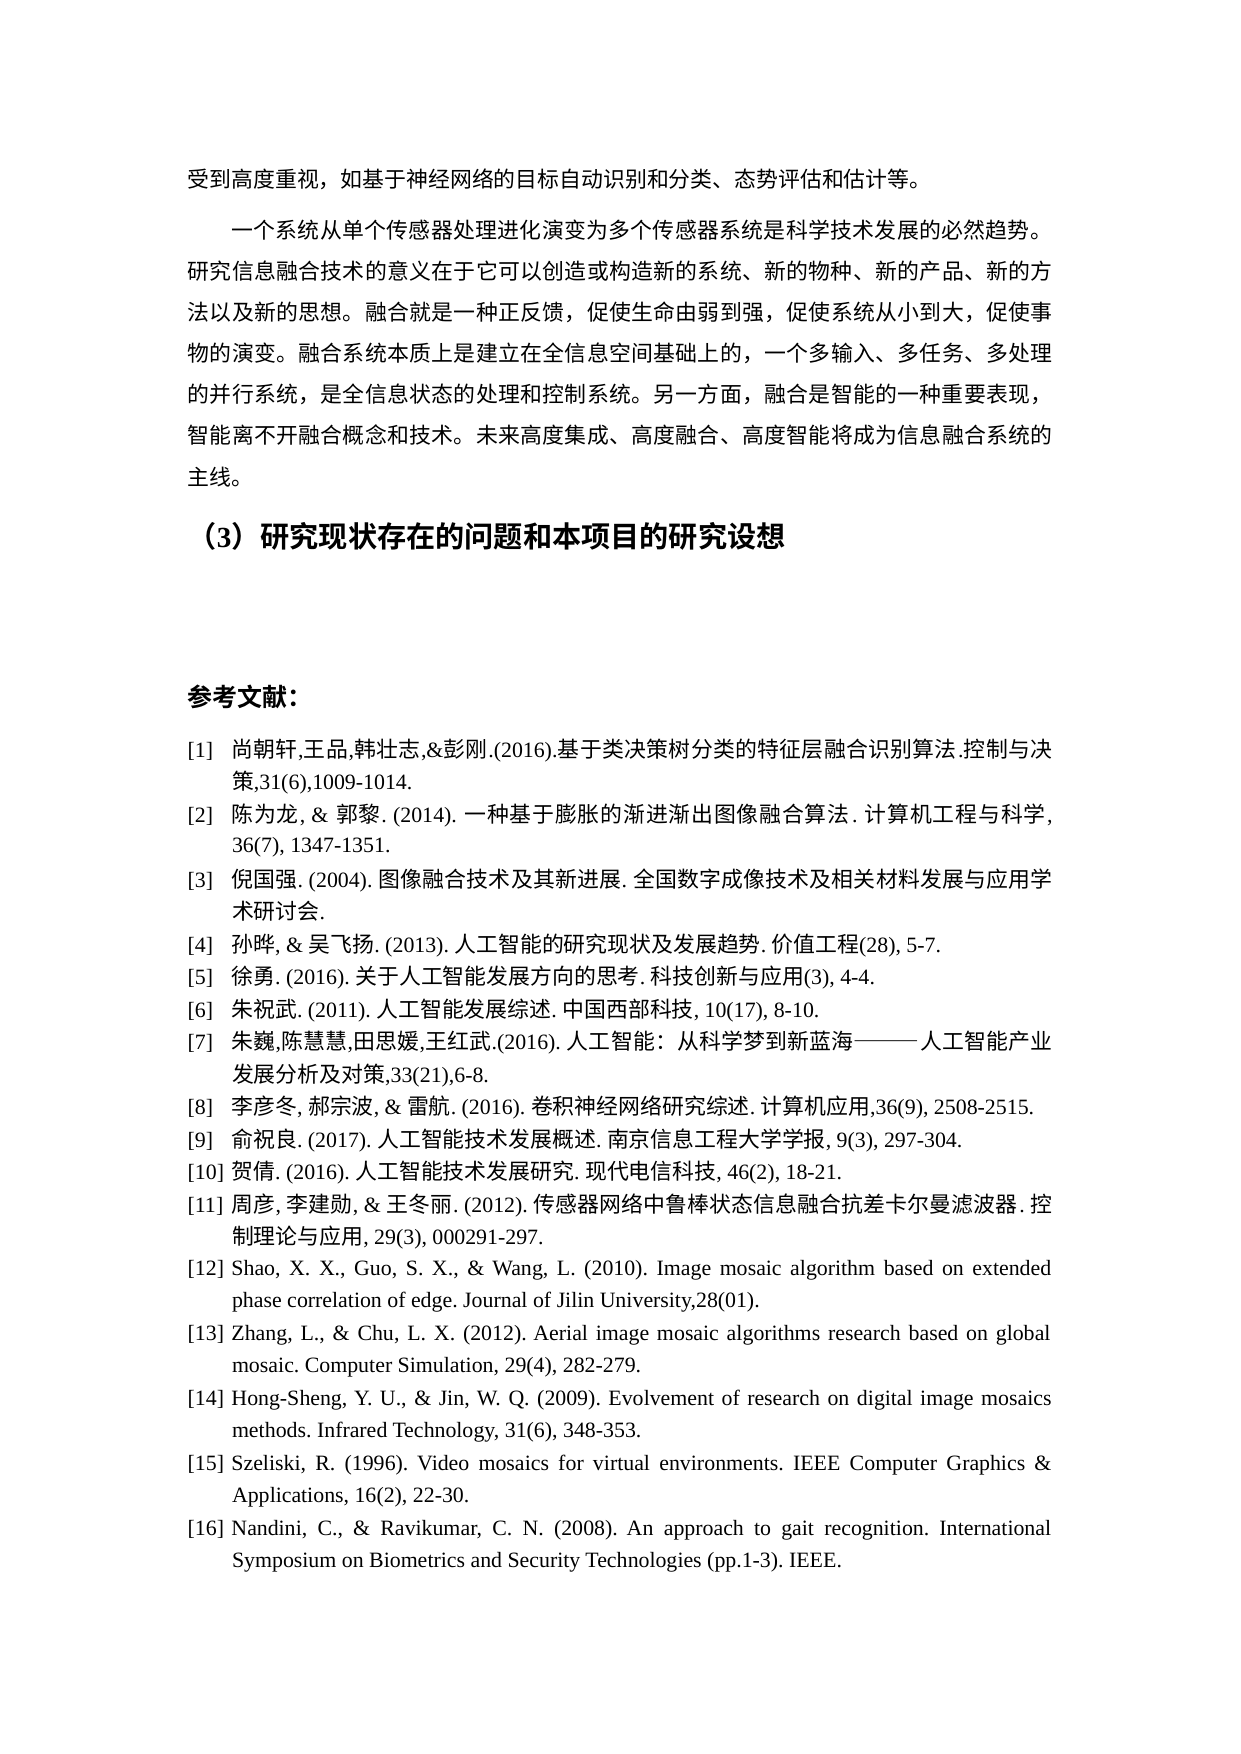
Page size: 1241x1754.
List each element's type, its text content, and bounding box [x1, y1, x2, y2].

text 参考文献： [187, 669, 1053, 715]
text 一个系统从单个传感器处理进化演变为多个传感器系统是科学技术发展的必然趋势。研究信息融合技术的意义在于它可以创造或构造新的系统、新的物种、新的产品、新的方法以及新的思想。融合就是一种正反馈，促使生命由弱到强，促使系统从小到大，促使事物的演变。融合系统本质上是建立在全信息空间基础上的，一个多输入、多任务、多处理的并行系统，是全信息状态的处理和控制系统。另一方面，融合是智能的一种重要表现，智能离不开融合概念和技术。未来高度集成、高度融合、高度智能将成为信息融合系统的主线。 [187, 213, 1053, 491]
list 朱巍,陈慧慧,田思媛,王红武.(2016). 人工智能：从科学梦到新蓝海———人工智能产业发展分析及对策,33(21),6-8. [187, 1024, 1053, 1089]
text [187, 162, 1053, 194]
list Nandini, C., & Ravikumar, C. N. (2008). An approach to gait recognition. International Symposium on Biometrics and Security Technologies (pp.1-3). IEEE. [187, 1511, 1053, 1576]
list Shao, X. X., Guo, S. X., & Wang, L. (2010). Image mosaic algorithm based on extended phase correlation of edge. Journal of Jilin University,28(01). [187, 1251, 1053, 1316]
list 朱祝武. (2011). 人工智能发展综述. 中国西部科技, 10(17), 8-10. [187, 991, 1053, 1024]
list 周彦, 李建勋, & 王冬丽. (2012). 传感器网络中鲁棒状态信息融合抗差卡尔曼滤波器. 控制理论与应用, 29(3), 000291-297. [187, 1186, 1053, 1251]
list Zhang, L., & Chu, L. X. (2012). Aerial image mosaic algorithms research based on global mosaic. Computer Simulation, 29(4), 282-279. [187, 1316, 1053, 1381]
list 尚朝轩,王品,韩壮志,&彭刚.(2016).基于类决策树分类的特征层融合识别算法.控制与决策,31(6),1009-1014. [187, 731, 1053, 796]
list 李彦冬, 郝宗波, & 雷航. (2016). 卷积神经网络研究综述. 计算机应用,36(9), 2508-2515. [187, 1089, 1053, 1121]
text （3）研究现状存在的问题和本项目的研究设想 [187, 511, 1053, 556]
list 贺倩. (2016). 人工智能技术发展研究. 现代电信科技, 46(2), 18-21. [187, 1154, 1053, 1186]
list 俞祝良. (2017). 人工智能技术发展概述. 南京信息工程大学学报, 9(3), 297-304. [187, 1121, 1053, 1154]
list 倪国强. (2004). 图像融合技术及其新进展. 全国数字成像技术及相关材料发展与应用学术研讨会. [187, 861, 1053, 926]
list 徐勇. (2016). 关于人工智能发展方向的思考. 科技创新与应用(3), 4-4. [187, 959, 1053, 991]
list 孙晔, & 吴飞扬. (2013). 人工智能的研究现状及发展趋势. 价值工程(28), 5-7. [187, 926, 1053, 959]
list Szeliski, R. (1996). Video mosaics for virtual environments. IEEE Computer Graphics & Applications, 16(2), 22-30. [187, 1446, 1053, 1511]
list Hong-Sheng, Y. U., & Jin, W. Q. (2009). Evolvement of research on digital image mosaics methods. Infrared Technology, 31(6), 348-353. [187, 1381, 1053, 1446]
list 陈为龙, & 郭黎. (2014). 一种基于膨胀的渐进渐出图像融合算法. 计算机工程与科学, 36(7), 1347-1351. [187, 796, 1053, 861]
